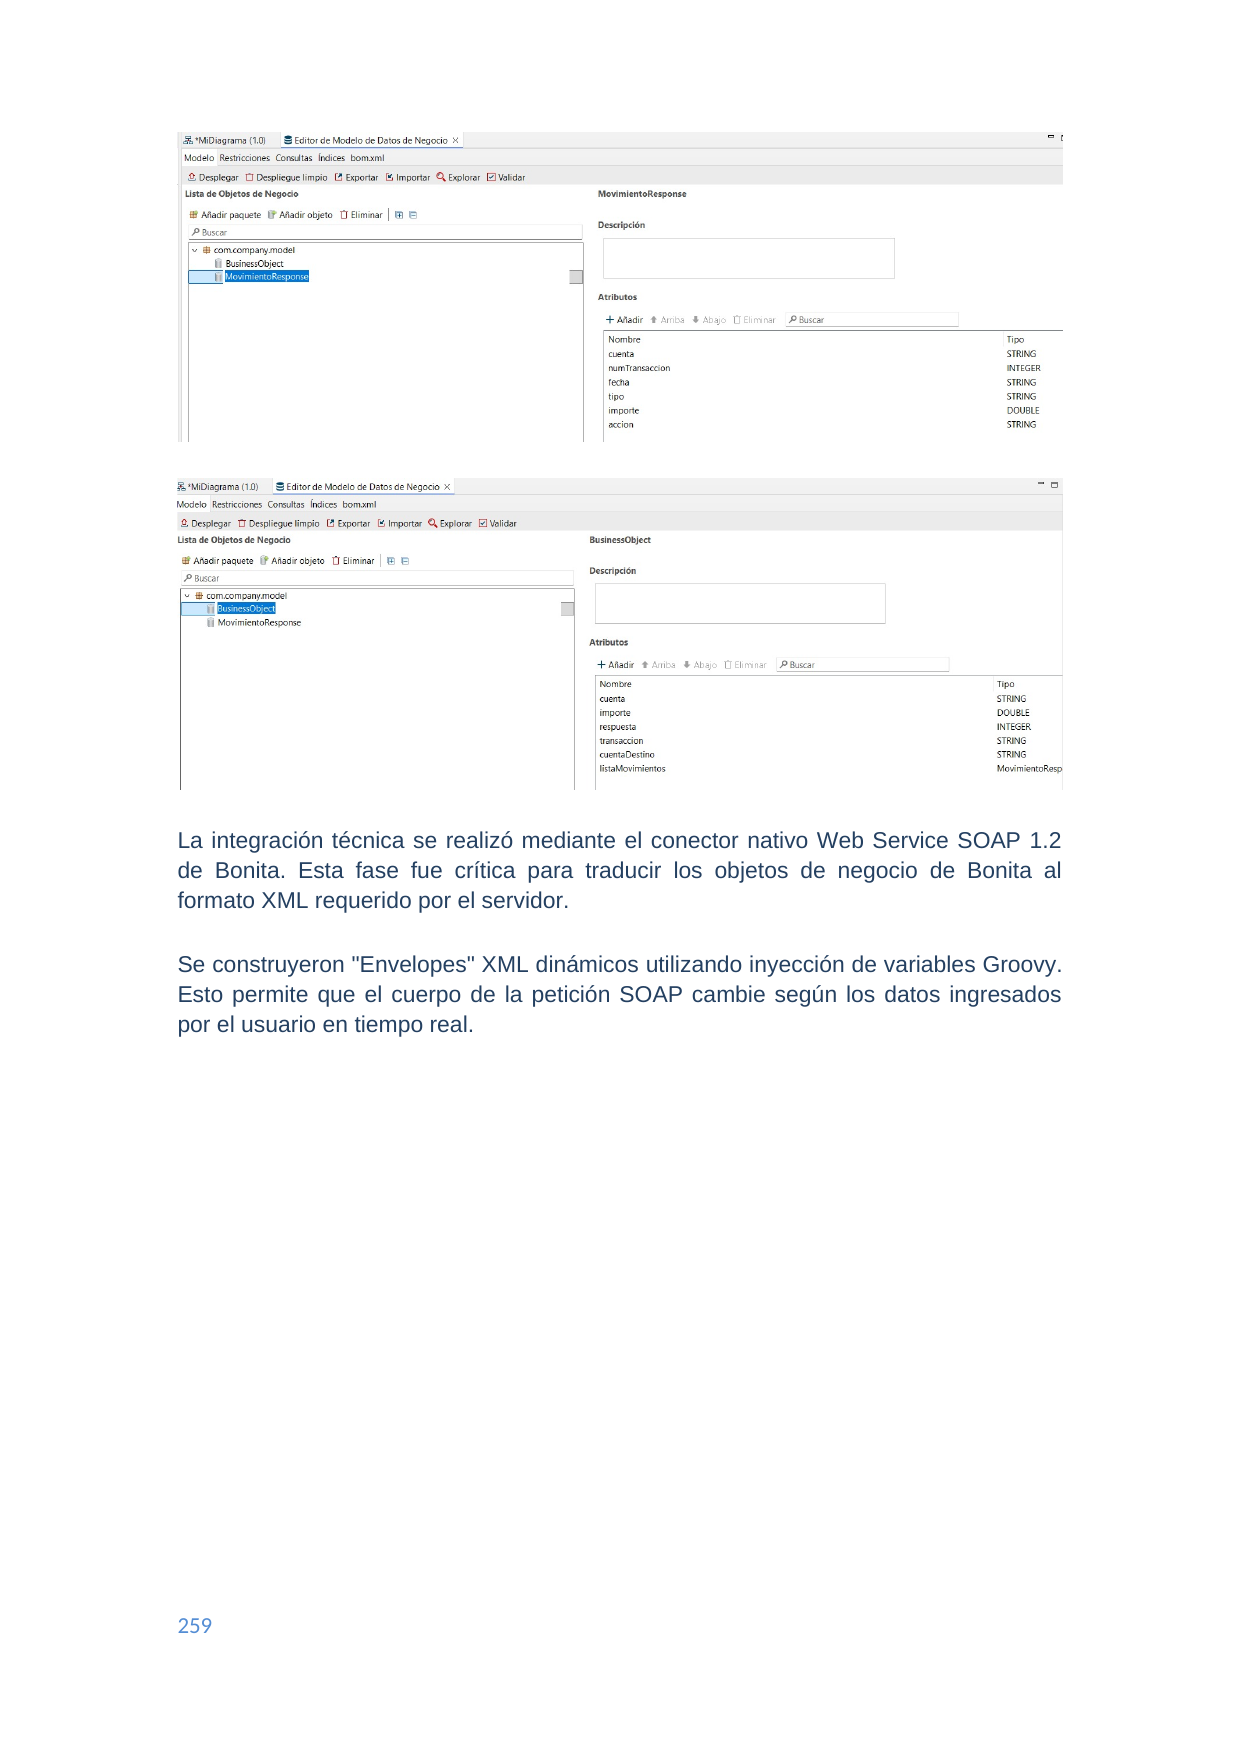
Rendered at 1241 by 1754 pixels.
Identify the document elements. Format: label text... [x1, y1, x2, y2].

text Se construyeron "Envelopes" XML dinámicos utilizando inyección de variables Groovy. Esto permite que el cuerpo de la petición SOAP cambie según los datos ingresados por el usuario en tiempo real. [177, 951, 1063, 1037]
text La integración técnica se realizó mediante el conector nativo Web Service SOAP 1.2 de Bonita. Esta fase fue crítica para traducir los objetos de negocio de Bonita al formato XML requerido por el servidor. [177, 827, 1063, 913]
picture [177, 478, 1063, 790]
picture [177, 132, 1063, 442]
